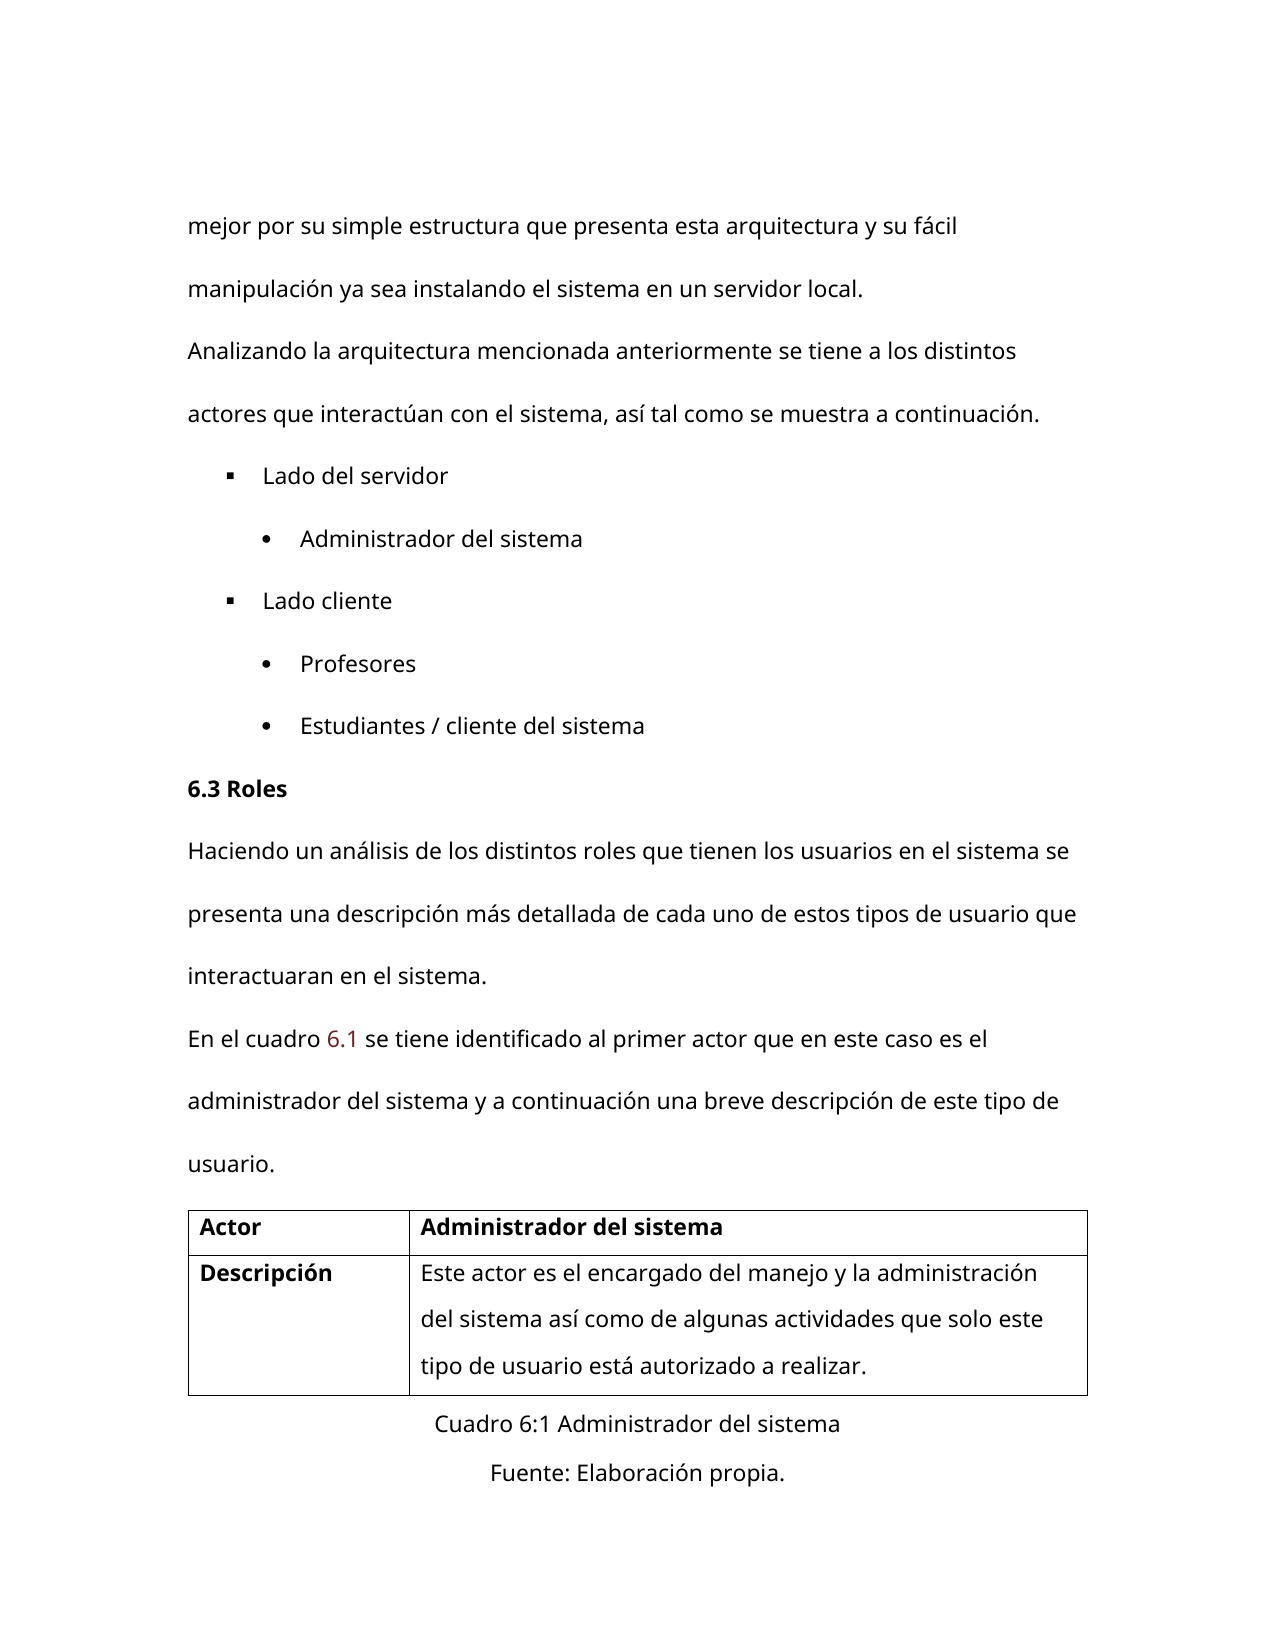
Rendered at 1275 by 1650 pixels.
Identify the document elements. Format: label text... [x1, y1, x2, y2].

text Haciendo un análisis de los distintos roles que tienen los usuarios en el sistema se presenta una descripción más detallada de cada uno de estos tipos de usuario que interactuaran en el sistema. [187, 835, 1087, 991]
list Lado cliente [225, 585, 1087, 616]
table_header Actor [189, 1211, 409, 1255]
list Administrador del sistema [262, 522, 1087, 554]
text En el cuadro 6.1 se tiene identificado al primer actor que en este caso es el administrador del sistema y a continuación una breve descripción de este tipo de usuario. [187, 1022, 1087, 1179]
table_cell Este actor es el encargado del manejo y la administración del sistema así como de algunas actividades que solo este tipo de usuario está autorizado a realizar. [410, 1256, 1087, 1394]
table_cell Descripción [189, 1256, 409, 1394]
table_header Administrador del sistema [410, 1211, 1087, 1255]
text Analizando la arquitectura mencionada anteriormente se tiene a los distintos actores que interactúan con el sistema, así tal como se muestra a continuación. [187, 335, 1087, 429]
list Estudiantes / cliente del sistema [262, 710, 1087, 741]
subtitle 6.3 Roles [187, 772, 1087, 804]
text Cuadro 6:1 Administrador del sistema [187, 1408, 1087, 1439]
text Fuente: Elaboración propia. [187, 1457, 1087, 1488]
list Profesores [262, 647, 1087, 679]
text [187, 210, 1087, 304]
list Lado del servidor [225, 460, 1087, 491]
